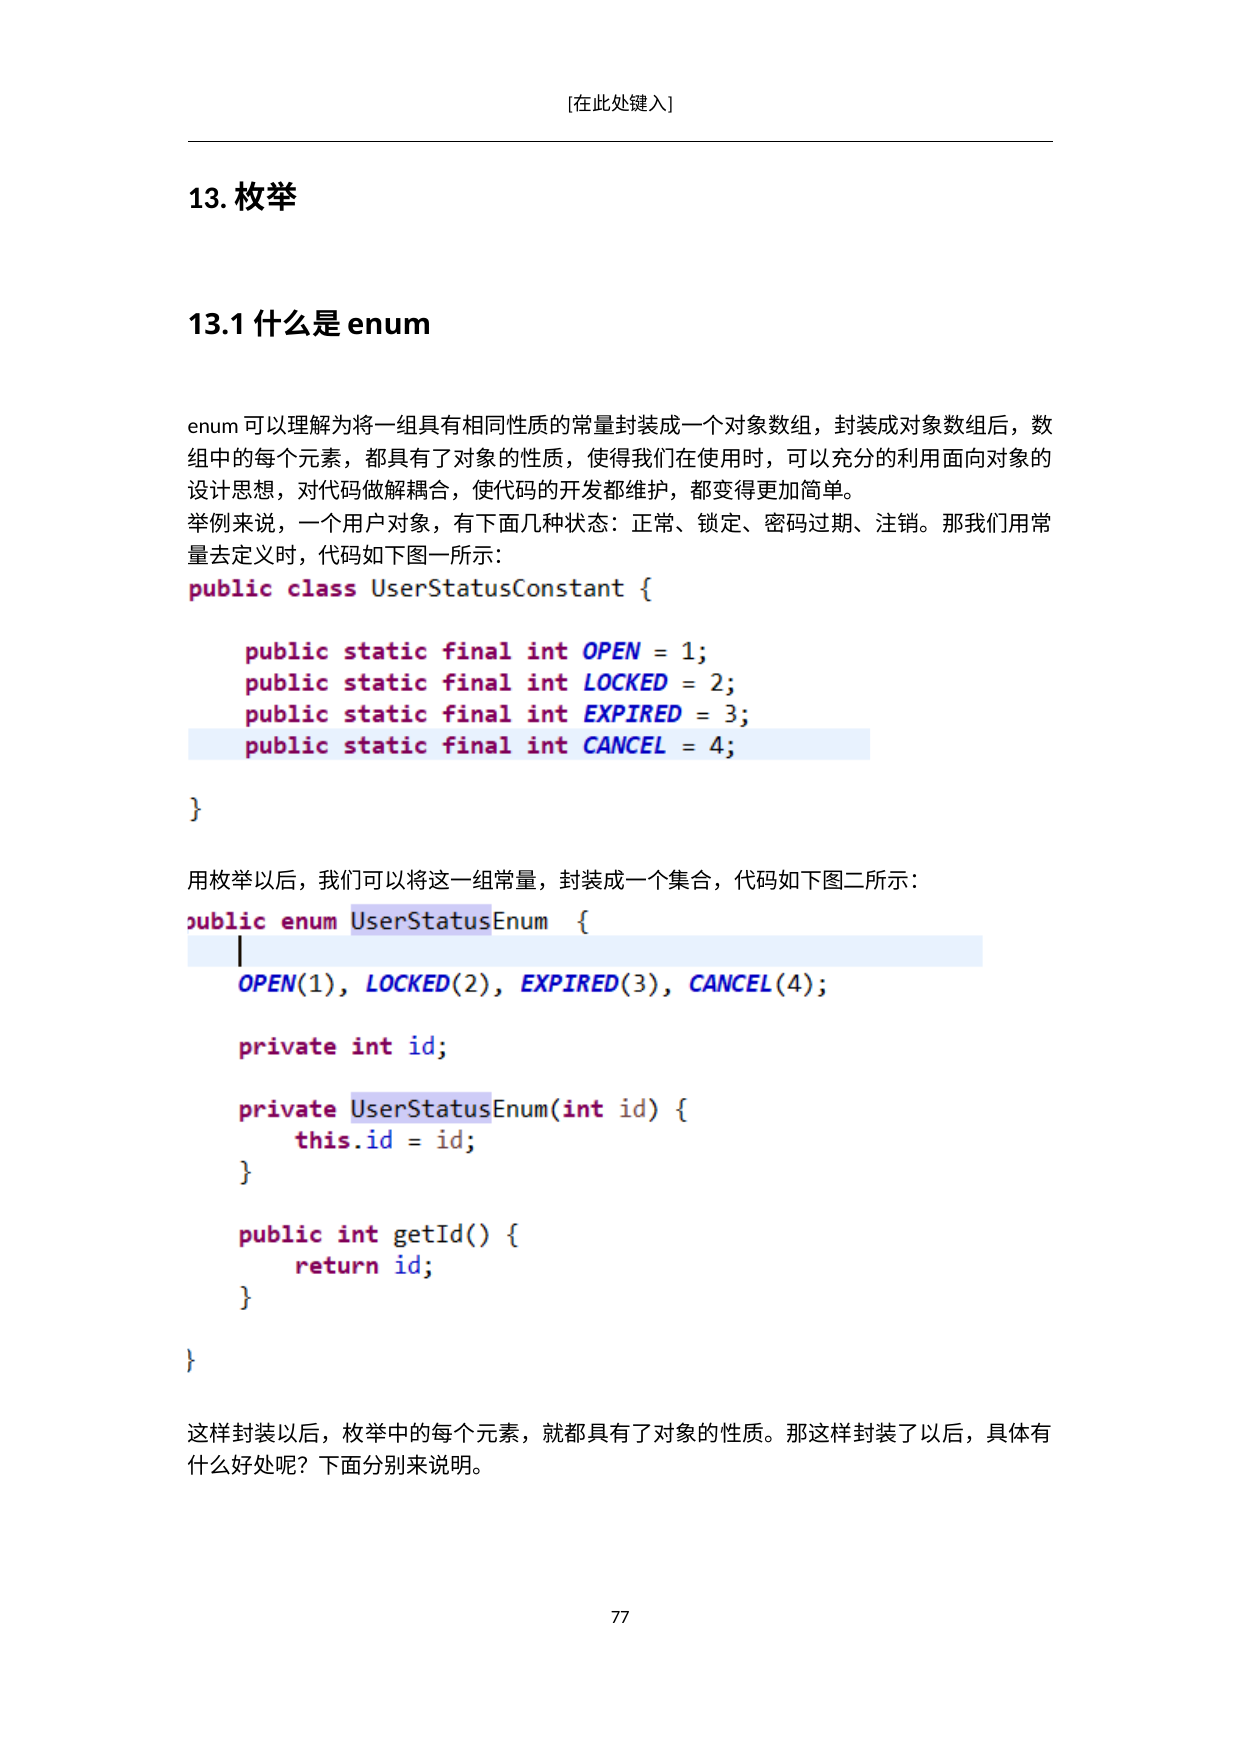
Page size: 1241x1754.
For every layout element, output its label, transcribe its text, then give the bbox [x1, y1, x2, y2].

picture [187, 570, 871, 845]
text 用枚举以后，我们可以将这一组常量，封装成一个集合，代码如下图二所示： [187, 863, 1053, 895]
text enum可以理解为将一组具有相同性质的常量封装成一个对象数组，封装成对象数组后，数组中的每个元素，都具有了对象的性质，使得我们在使用时，可以充分的利用面向对象的设计思想，对代码做解耦合，使代码的开发都维护，都变得更加简单。 [187, 408, 1053, 505]
text 这样封装以后，枚举中的每个元素，就都具有了对象的性质。那这样封装了以后，具体有什么好处呢？下面分别来说明。 [187, 1415, 1053, 1480]
text 举例来说，一个用户对象，有下面几种状态：正常、锁定、密码过期、注销。那我们用常量去定义时，代码如下图一所示： [187, 505, 1053, 570]
subtitle 13.1 什么是enum [187, 289, 1053, 354]
picture [187, 895, 983, 1382]
subtitle 13. 枚举 [187, 162, 1053, 227]
